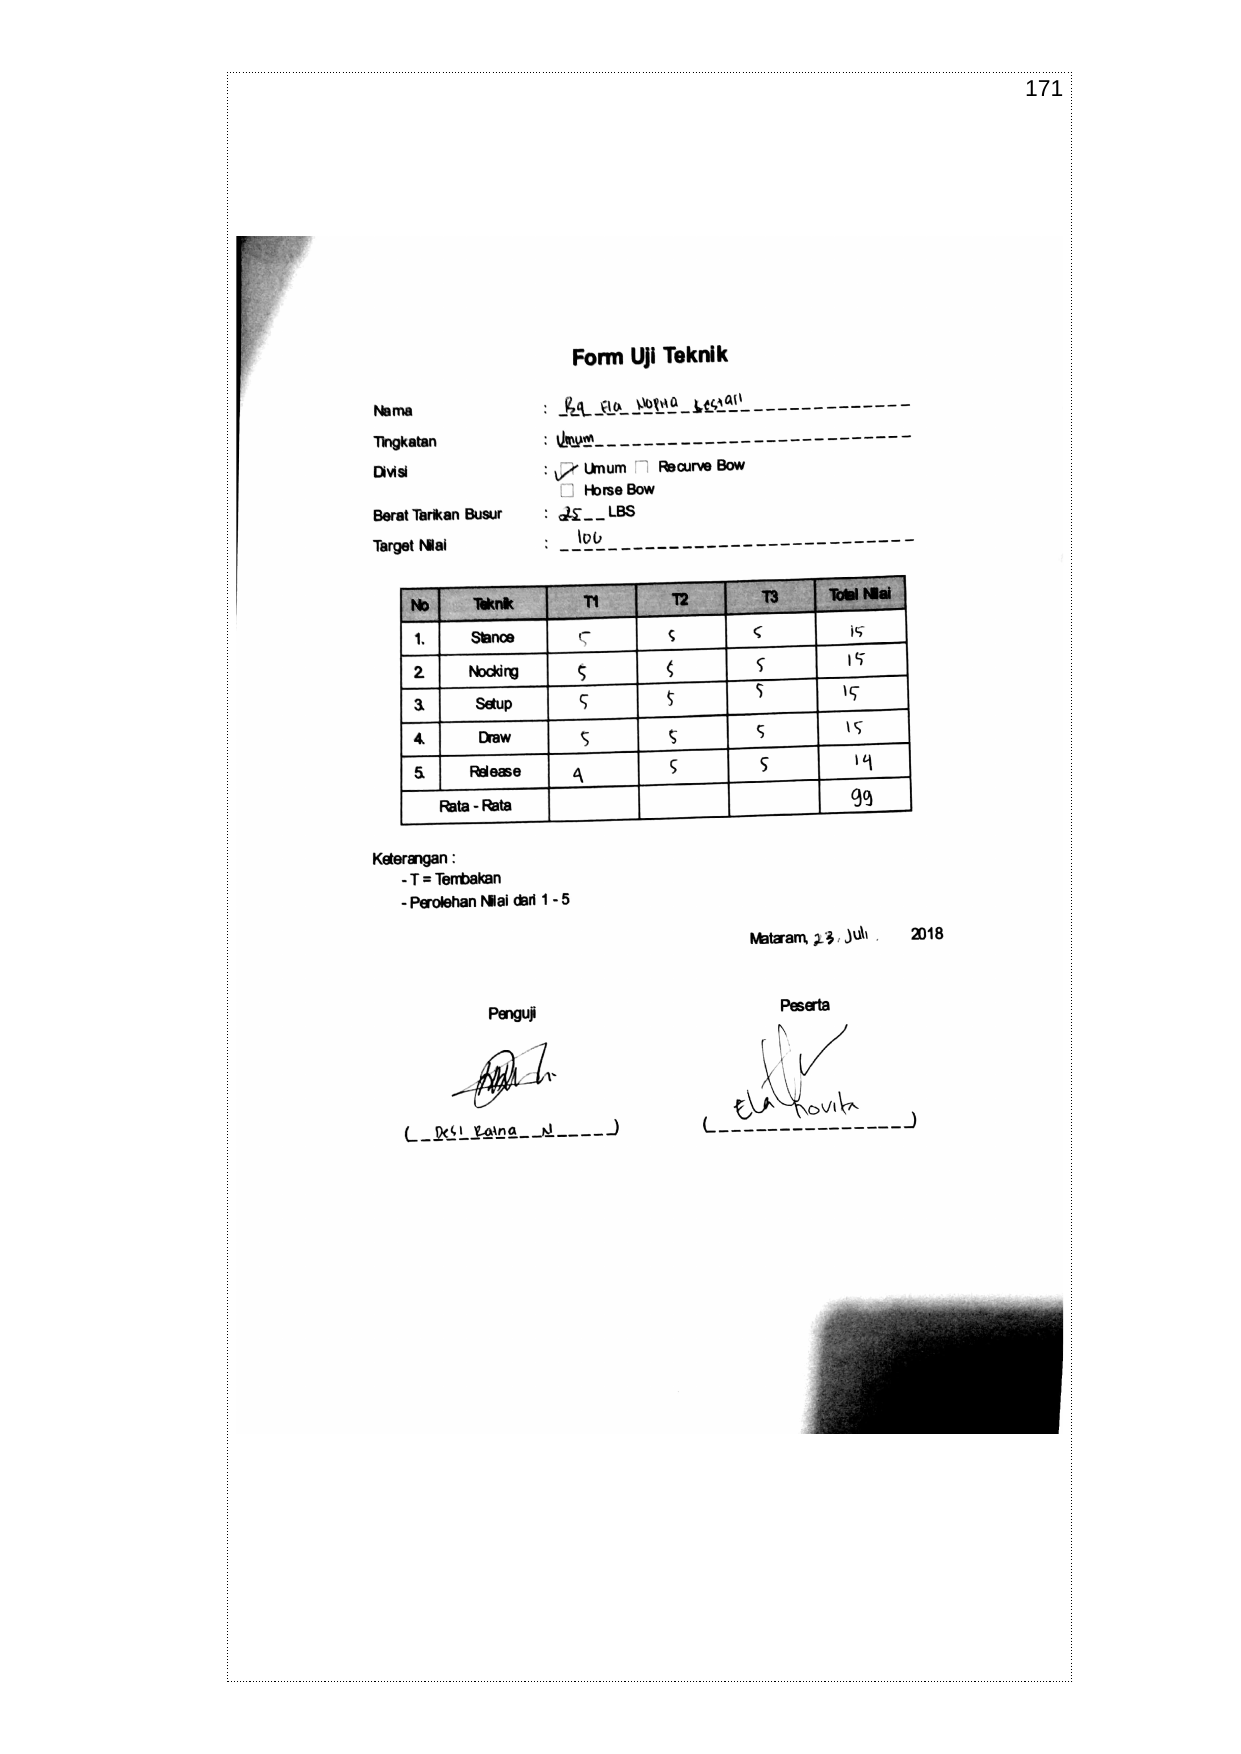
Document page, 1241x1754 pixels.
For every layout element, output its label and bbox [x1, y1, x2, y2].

picture [236, 236, 1064, 1434]
